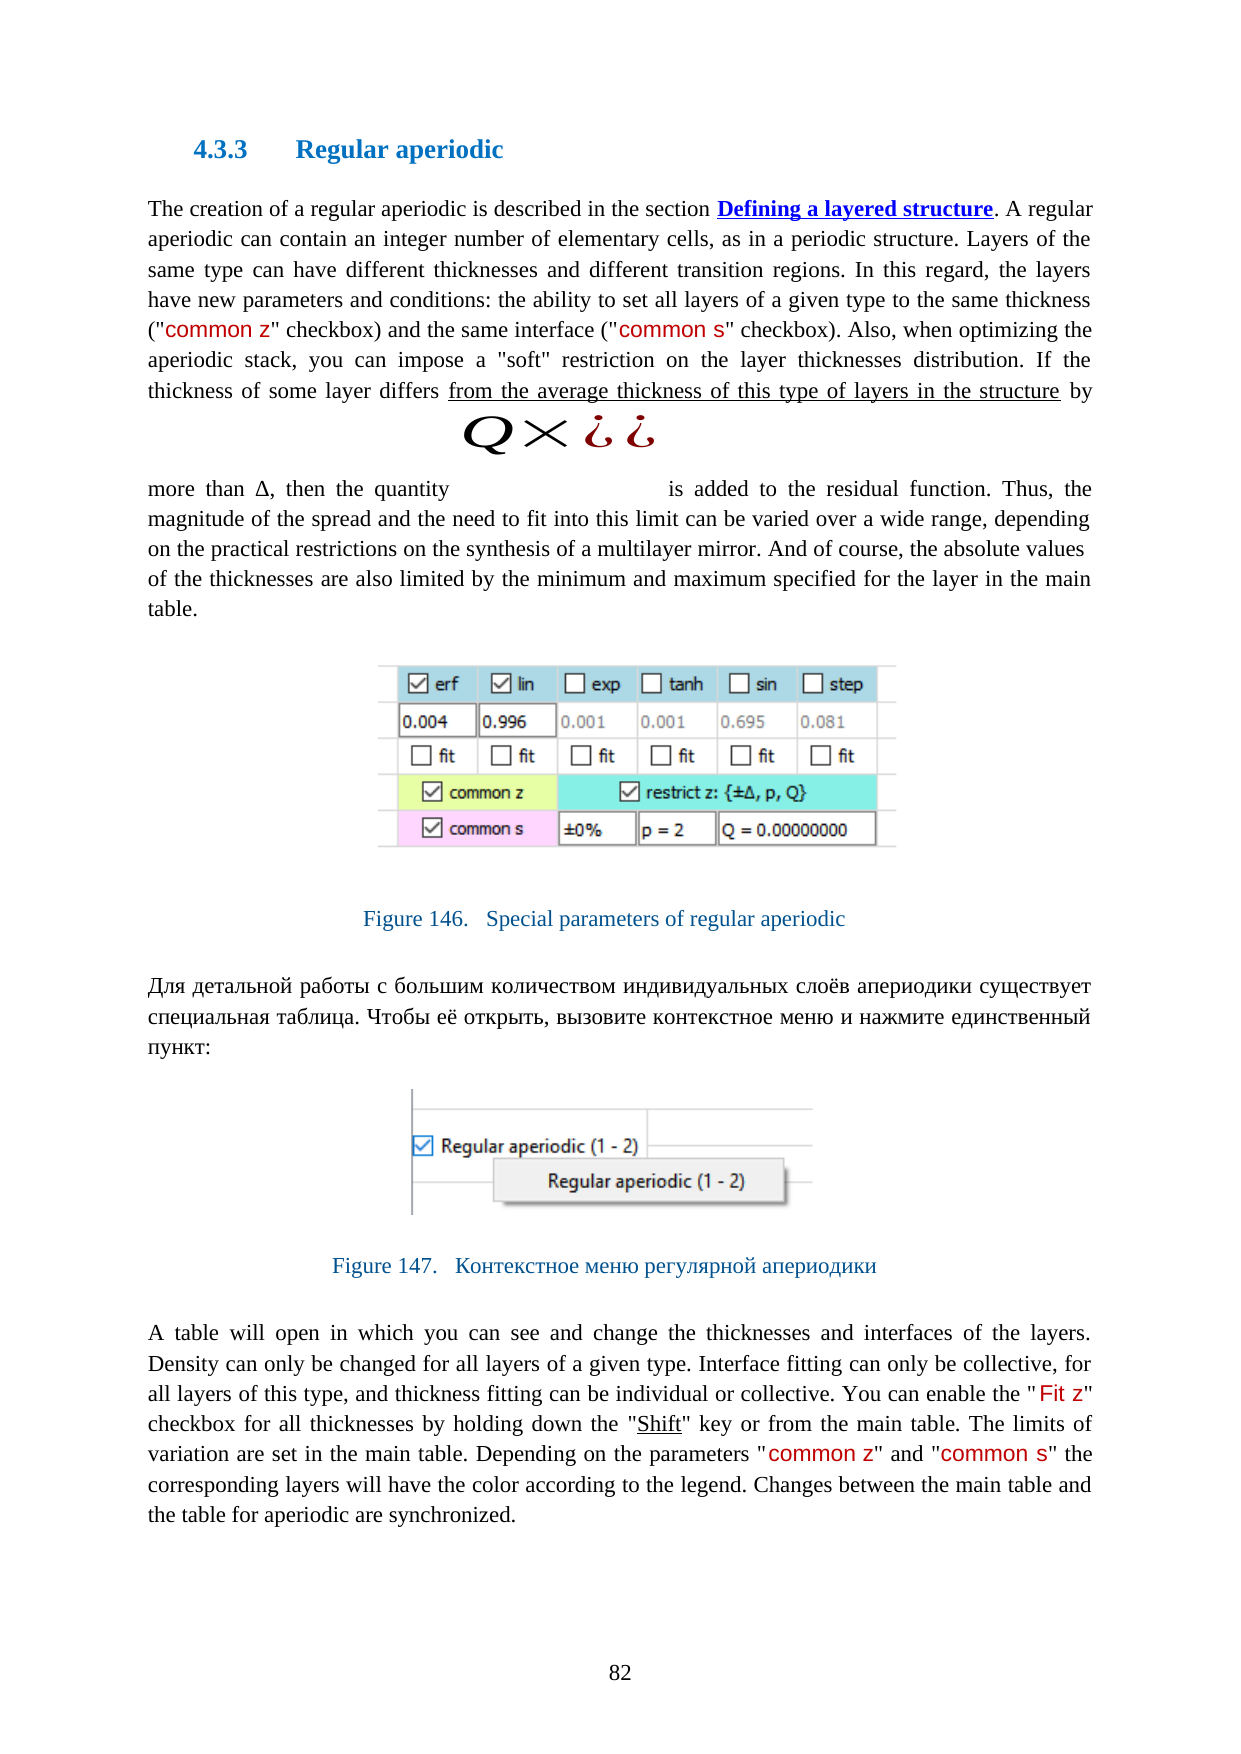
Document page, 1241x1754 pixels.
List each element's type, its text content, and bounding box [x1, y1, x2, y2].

picture [411, 1089, 813, 1215]
text Для детальной работы с большим количеством индивидуальных слоёв апериодики существует специальная таблица. Чтобы её открыть, вызовите контекстное меню и нажмите единственный пункт: [148, 972, 1093, 1059]
text A table will open in which you can see and change the thicknesses and interfaces of the layers. Density can only be changed for all layers of a given type. Interface fitting can only be collective, for all layers of this type, and thickness fitting can be individual or collective. You can enable the "Fit z" checkbox for all thicknesses by holding down the "Shift" key or from the main table. The limits of variation are set in the main table. Depending on the parameters "common z" and "common s" the corresponding layers will have the color according to the legend. Changes between the main table and the table for aperiodic are synchronized. [148, 1319, 1093, 1527]
picture [377, 653, 897, 860]
subtitle Regular aperiodic [193, 133, 1093, 164]
text The creation of a regular aperiodic is described in the section Defining a layered structure. A regular aperiodic can contain an integer number of elementary cells, as in a periodic structure. Layers of the same type can have different thicknesses and different transition regions. In this regard, the layers have new parameters and conditions: the ability to set all layers of a given type to the same thickness ("common z" checkbox) and the same interface ("common s" checkbox). Also, when optimizing the aperiodic stack, you can impose a "soft" restriction on the layer thicknesses distribution. If the thickness of some layer differs from the average thickness of this type of layers in the structure by more than ∆, then the quantity is added to the residual function. Thus, the magnitude of the spread and the need to fit into this limit can be varied over a wide range, depending on the practical restrictions on the synthesis of a multilayer mirror. And of course, the absolute values ​​of the thicknesses are also limited by the minimum and maximum specified for the layer in the main table. [148, 195, 1093, 622]
